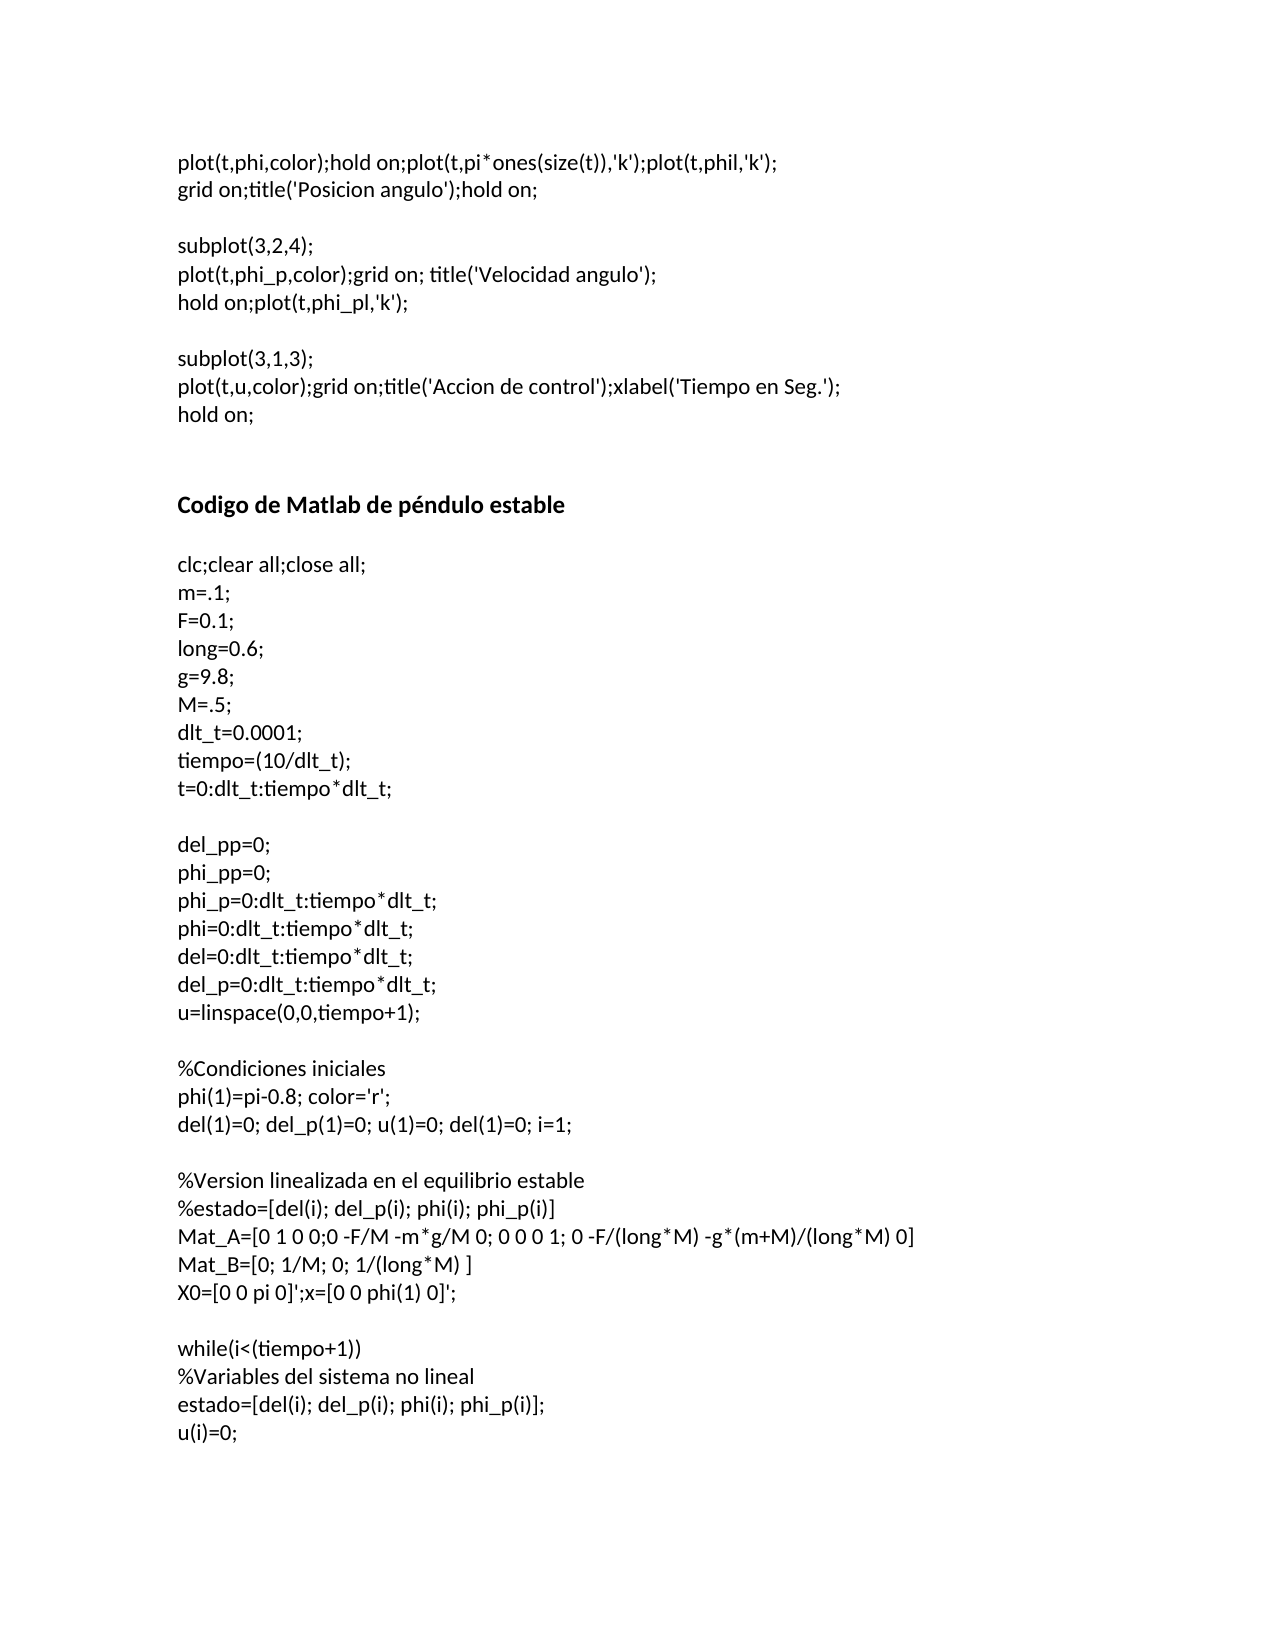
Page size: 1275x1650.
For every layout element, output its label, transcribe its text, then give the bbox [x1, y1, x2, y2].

text phi_pp=0; [177, 858, 1098, 886]
text dlt_t=0.0001; [177, 718, 1098, 746]
text phi=0:dlt_t:tiempo*dlt_t; [177, 914, 1098, 942]
text clc;clear all;close all; [177, 550, 1098, 578]
text plot(t,phi,color);hold on;plot(t,pi*ones(size(t)),'k');plot(t,phil,'k'); [177, 148, 1098, 176]
text Mat_A=[0 1 0 0;0 -F/M -m*g/M 0; 0 0 0 1; 0 -F/(long*M) -g*(m+M)/(long*M) 0] [177, 1222, 1098, 1250]
text %Version linealizada en el equilibrio estable [177, 1166, 1098, 1194]
text plot(t,phi_p,color);grid on; title('Velocidad angulo'); [177, 260, 1098, 288]
text del_p=0:dlt_t:tiempo*dlt_t; [177, 970, 1098, 998]
text tiempo=(10/dlt_t); [177, 746, 1098, 774]
text del(1)=0; del_p(1)=0; u(1)=0; del(1)=0; i=1; [177, 1110, 1098, 1138]
text long=0.6; [177, 634, 1098, 662]
text m=.1; [177, 578, 1098, 606]
text Codigo de Matlab de péndulo estable [177, 489, 1098, 519]
text %Variables del sistema no lineal [177, 1362, 1098, 1391]
text phi_p=0:dlt_t:tiempo*dlt_t; [177, 886, 1098, 914]
text u(i)=0; [177, 1418, 1098, 1447]
text t=0:dlt_t:tiempo*dlt_t; [177, 774, 1098, 802]
text hold on; [177, 400, 1098, 428]
text X0=[0 0 pi 0]';x=[0 0 phi(1) 0]'; [177, 1278, 1098, 1306]
text phi(1)=pi-0.8; color='r'; [177, 1082, 1098, 1110]
text M=.5; [177, 690, 1098, 718]
text estado=[del(i); del_p(i); phi(i); phi_p(i)]; [177, 1391, 1098, 1418]
text del_pp=0; [177, 830, 1098, 858]
text hold on;plot(t,phi_pl,'k'); [177, 288, 1098, 316]
text u=linspace(0,0,tiempo+1); [177, 998, 1098, 1026]
text plot(t,u,color);grid on;title('Accion de control');xlabel('Tiempo en Seg.'); [177, 372, 1098, 400]
text subplot(3,1,3); [177, 344, 1098, 372]
text g=9.8; [177, 662, 1098, 690]
text while(i<(tiempo+1)) [177, 1334, 1098, 1362]
text Mat_B=[0; 1/M; 0; 1/(long*M) ] [177, 1250, 1098, 1278]
text F=0.1; [177, 606, 1098, 634]
text %estado=[del(i); del_p(i); phi(i); phi_p(i)] [177, 1194, 1098, 1222]
text grid on;title('Posicion angulo');hold on; [177, 176, 1098, 204]
text subplot(3,2,4); [177, 232, 1098, 260]
text %Condiciones iniciales [177, 1054, 1098, 1082]
text del=0:dlt_t:tiempo*dlt_t; [177, 942, 1098, 970]
